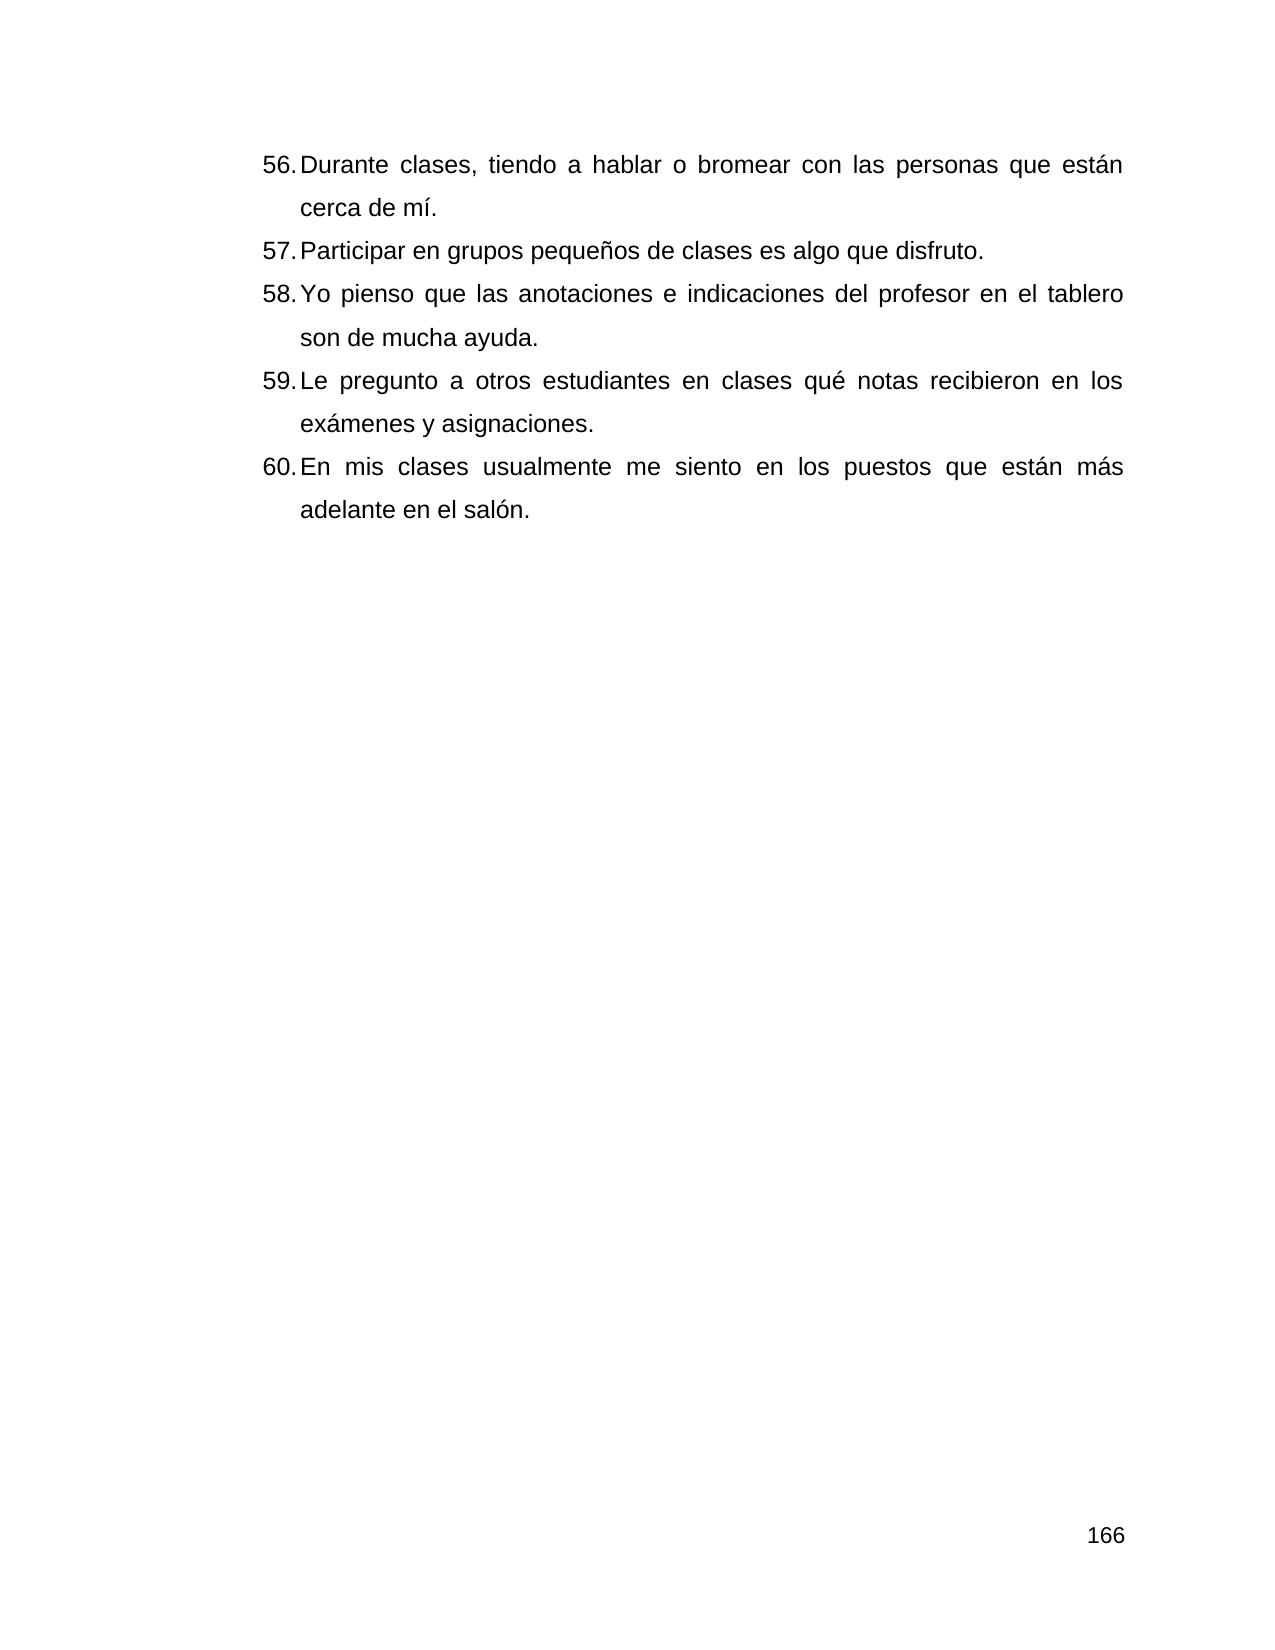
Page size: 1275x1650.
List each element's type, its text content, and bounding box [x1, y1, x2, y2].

list Durante clases, tiendo a hablar o bromear con las personas que están cerca de mí. [262, 150, 1125, 222]
list En mis clases usualmente me siento en los puestos que están más adelante en el salón. [262, 452, 1125, 524]
list Participar en grupos pequeños de clases es algo que disfruto. [262, 236, 1125, 265]
list Yo pienso que las anotaciones e indicaciones del profesor en el tablero son de mucha ayuda. [262, 279, 1125, 351]
list Le pregunto a otros estudiantes en clases qué notas recibieron en los exámenes y asignaciones. [262, 366, 1125, 437]
